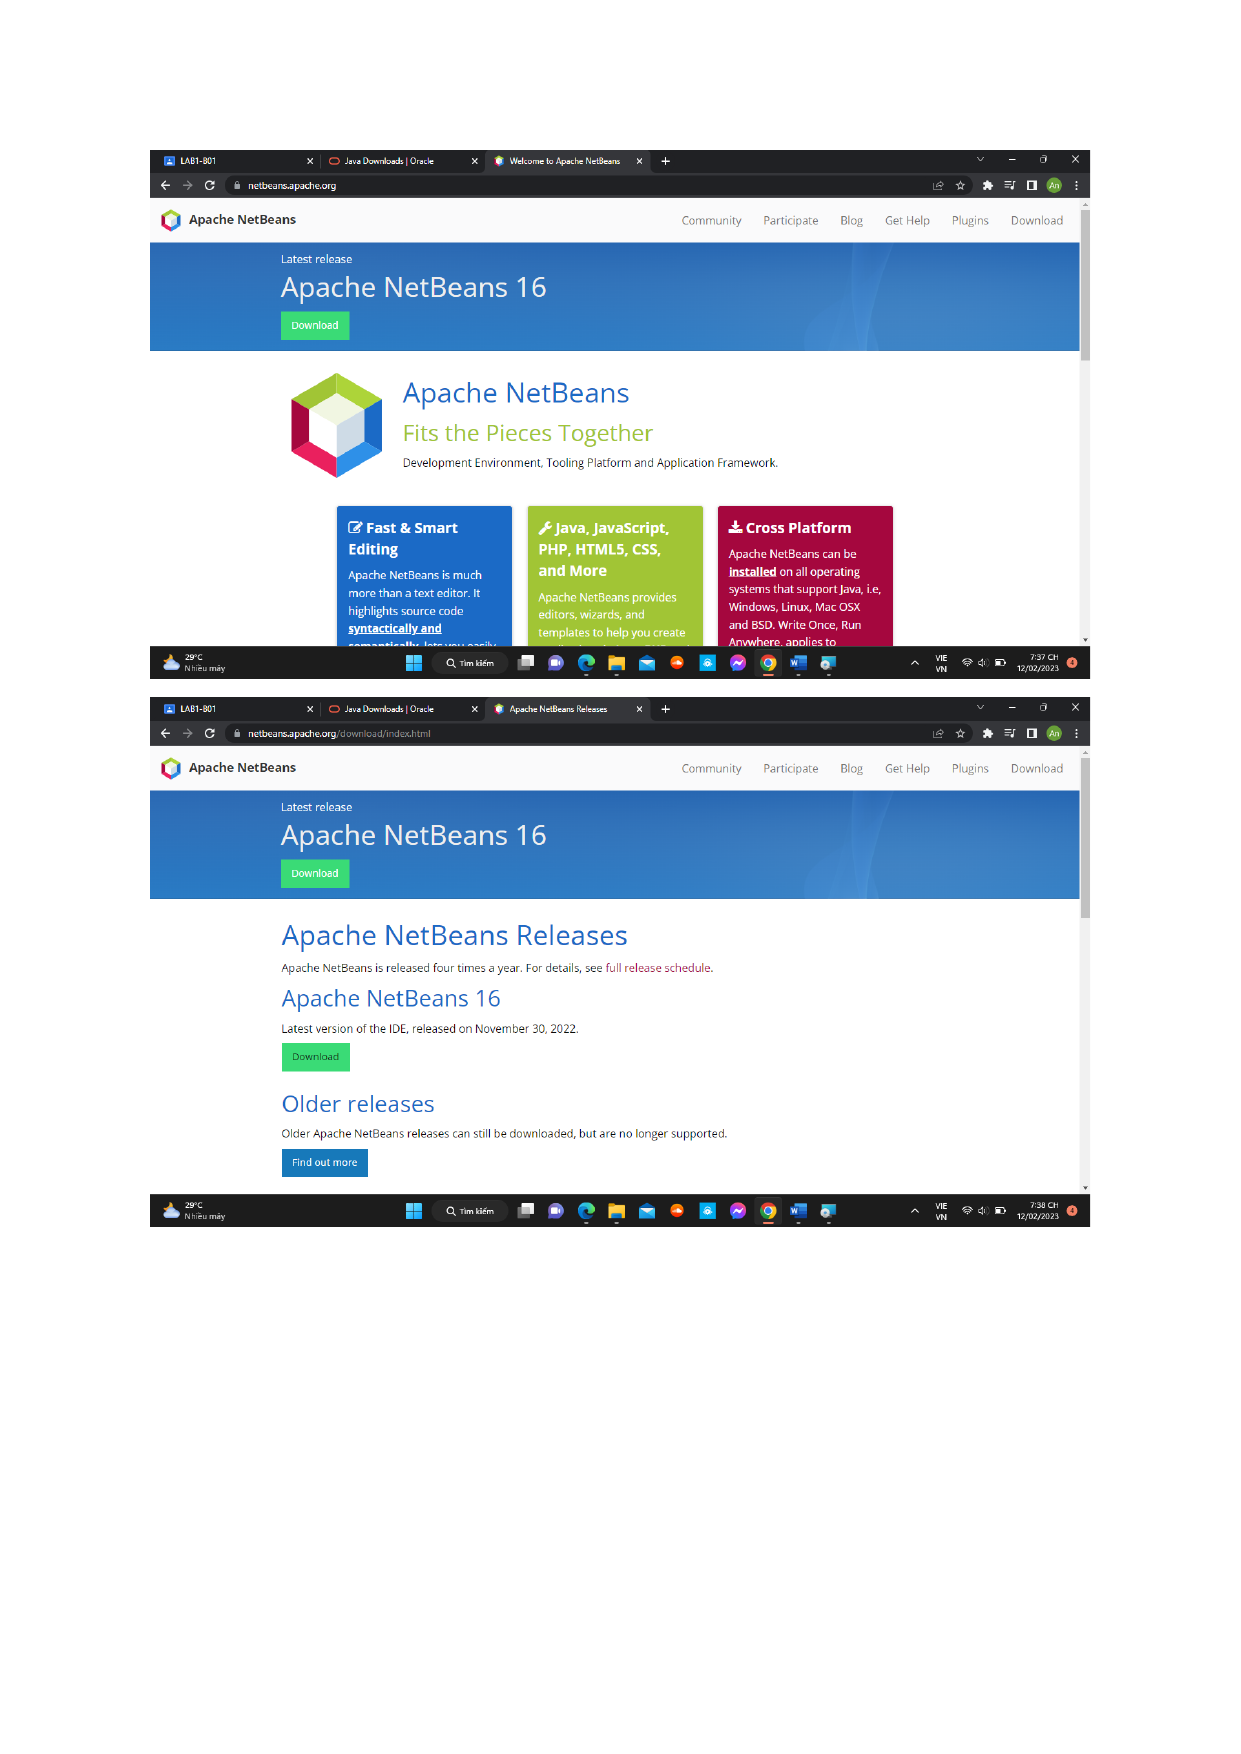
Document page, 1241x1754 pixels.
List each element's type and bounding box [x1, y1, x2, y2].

picture [150, 150, 1091, 679]
picture [150, 697, 1091, 1227]
